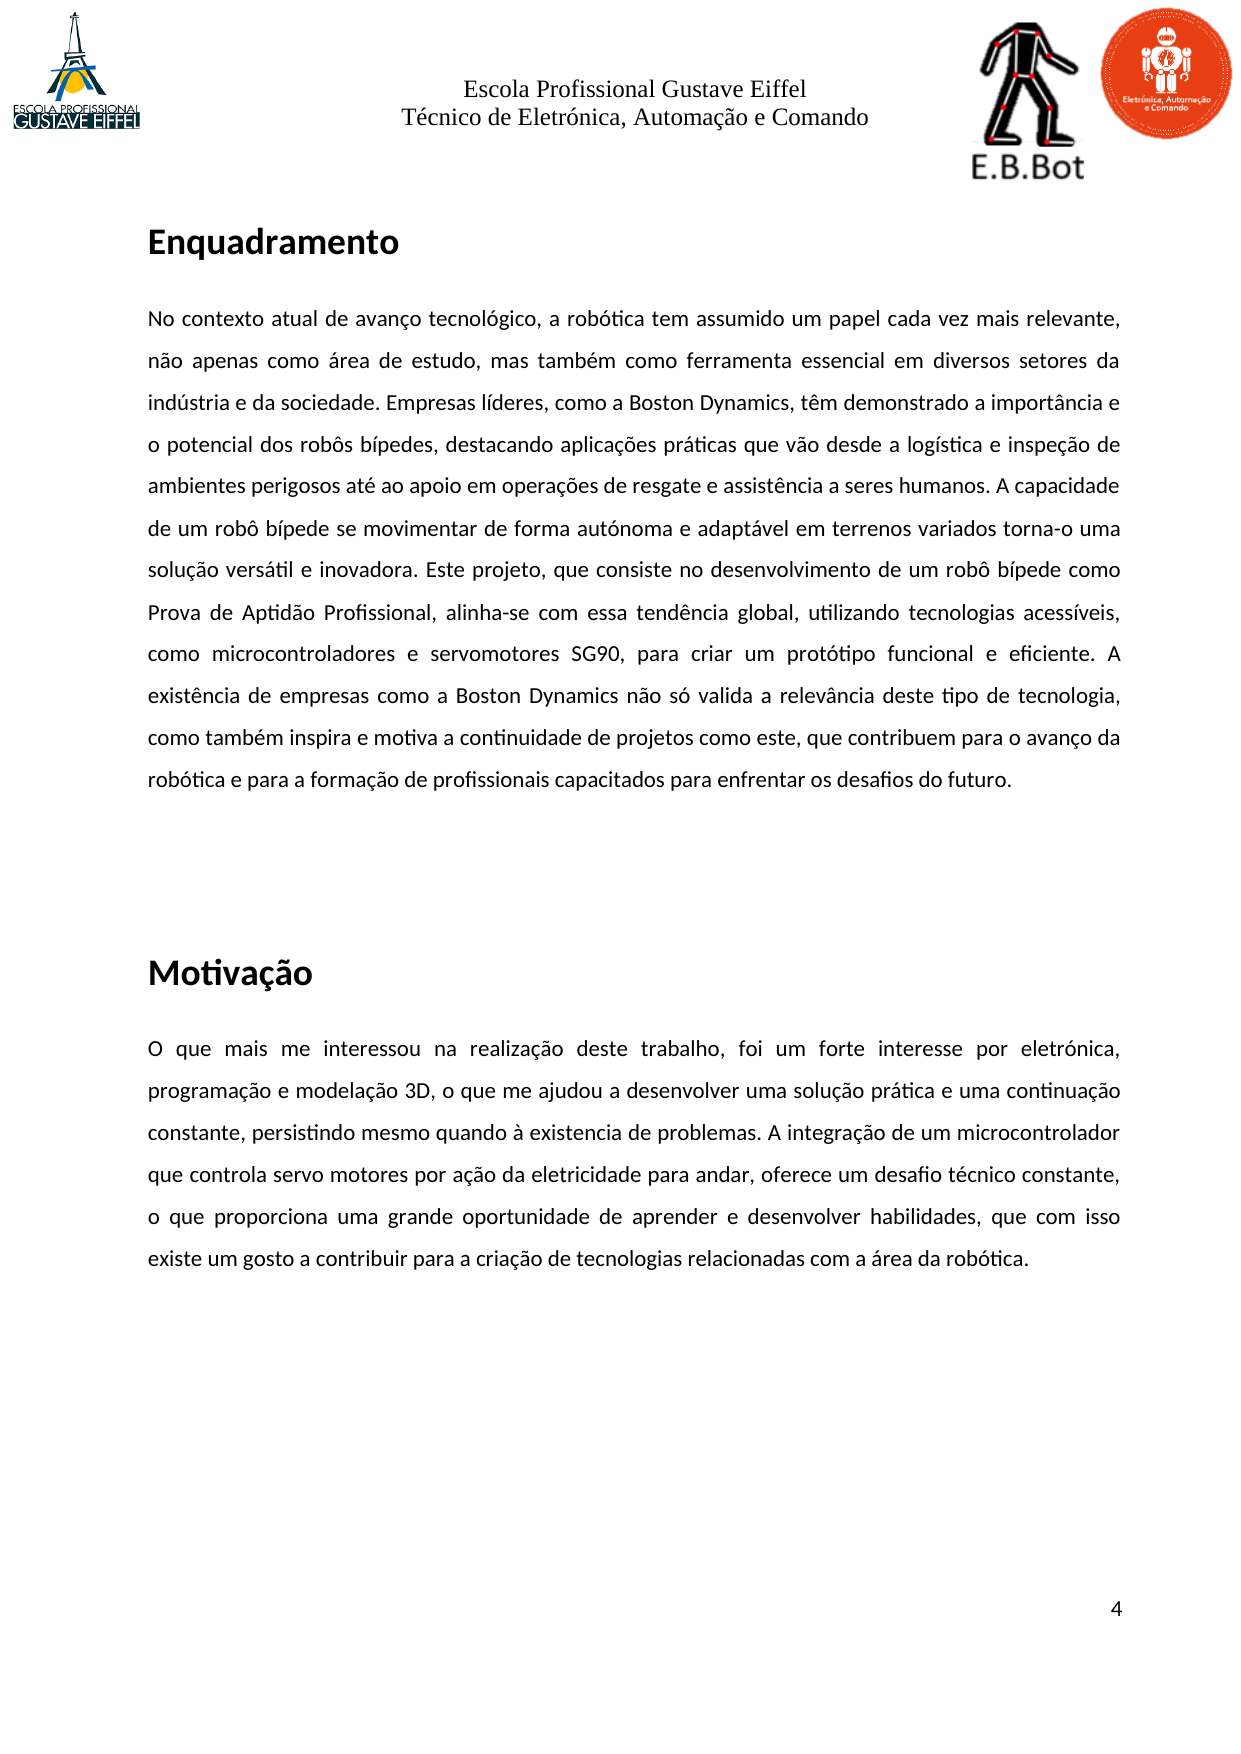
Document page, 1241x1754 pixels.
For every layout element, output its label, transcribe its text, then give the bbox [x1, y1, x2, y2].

text No contexto atual de avanço tecnológico, a robótica tem assumido um papel cada vez mais relevante, não apenas como área de estudo, mas também como ferramenta essencial em diversos setores da indústria e da sociedade. Empresas líderes, como a Boston Dynamics, têm demonstrado a importância e o potencial dos robôs bípedes, destacando aplicações práticas que vão desde a logística e inspeção de ambientes perigosos até ao apoio em operações de resgate e assistência a seres humanos. A capacidade de um robô bípede se movimentar de forma autónoma e adaptável em terrenos variados torna-o uma solução versátil e inovadora. Este projeto, que consiste no desenvolvimento de um robô bípede como Prova de Aptidão Profissional, alinha-se com essa tendência global, utilizando tecnologias acessíveis, como microcontroladores e servomotores SG90, para criar um protótipo funcional e eficiente. A existência de empresas como a Boston Dynamics não só valida a relevância deste tipo de tecnologia, como também inspira e motiva a continuidade de projetos como este, que contribuem para o avanço da robótica e para a formação de profissionais capacitados para enfrentar os desafios do futuro. [148, 304, 1122, 793]
text O que mais me interessou na realização deste trabalho, foi um forte interesse por eletrónica, programação e modelação 3D, o que me ajudou a desenvolver uma solução prática e uma continuação constante, persistindo mesmo quando à existencia de problemas. A integração de um microcontrolador que controla servo motores por ação da eletricidade para andar, oferece um desafio técnico constante, o que proporciona uma grande oportunidade de aprender e desenvolver habilidades, que com isso existe um gosto a contribuir para a criação de tecnologias relacionadas com a área da robótica. [148, 1034, 1122, 1272]
picture [2, 0, 150, 142]
picture [1092, 0, 1240, 148]
subtitle Motivação [148, 949, 1122, 995]
subtitle Enquadramento [148, 218, 1122, 264]
picture [971, 16, 1085, 183]
